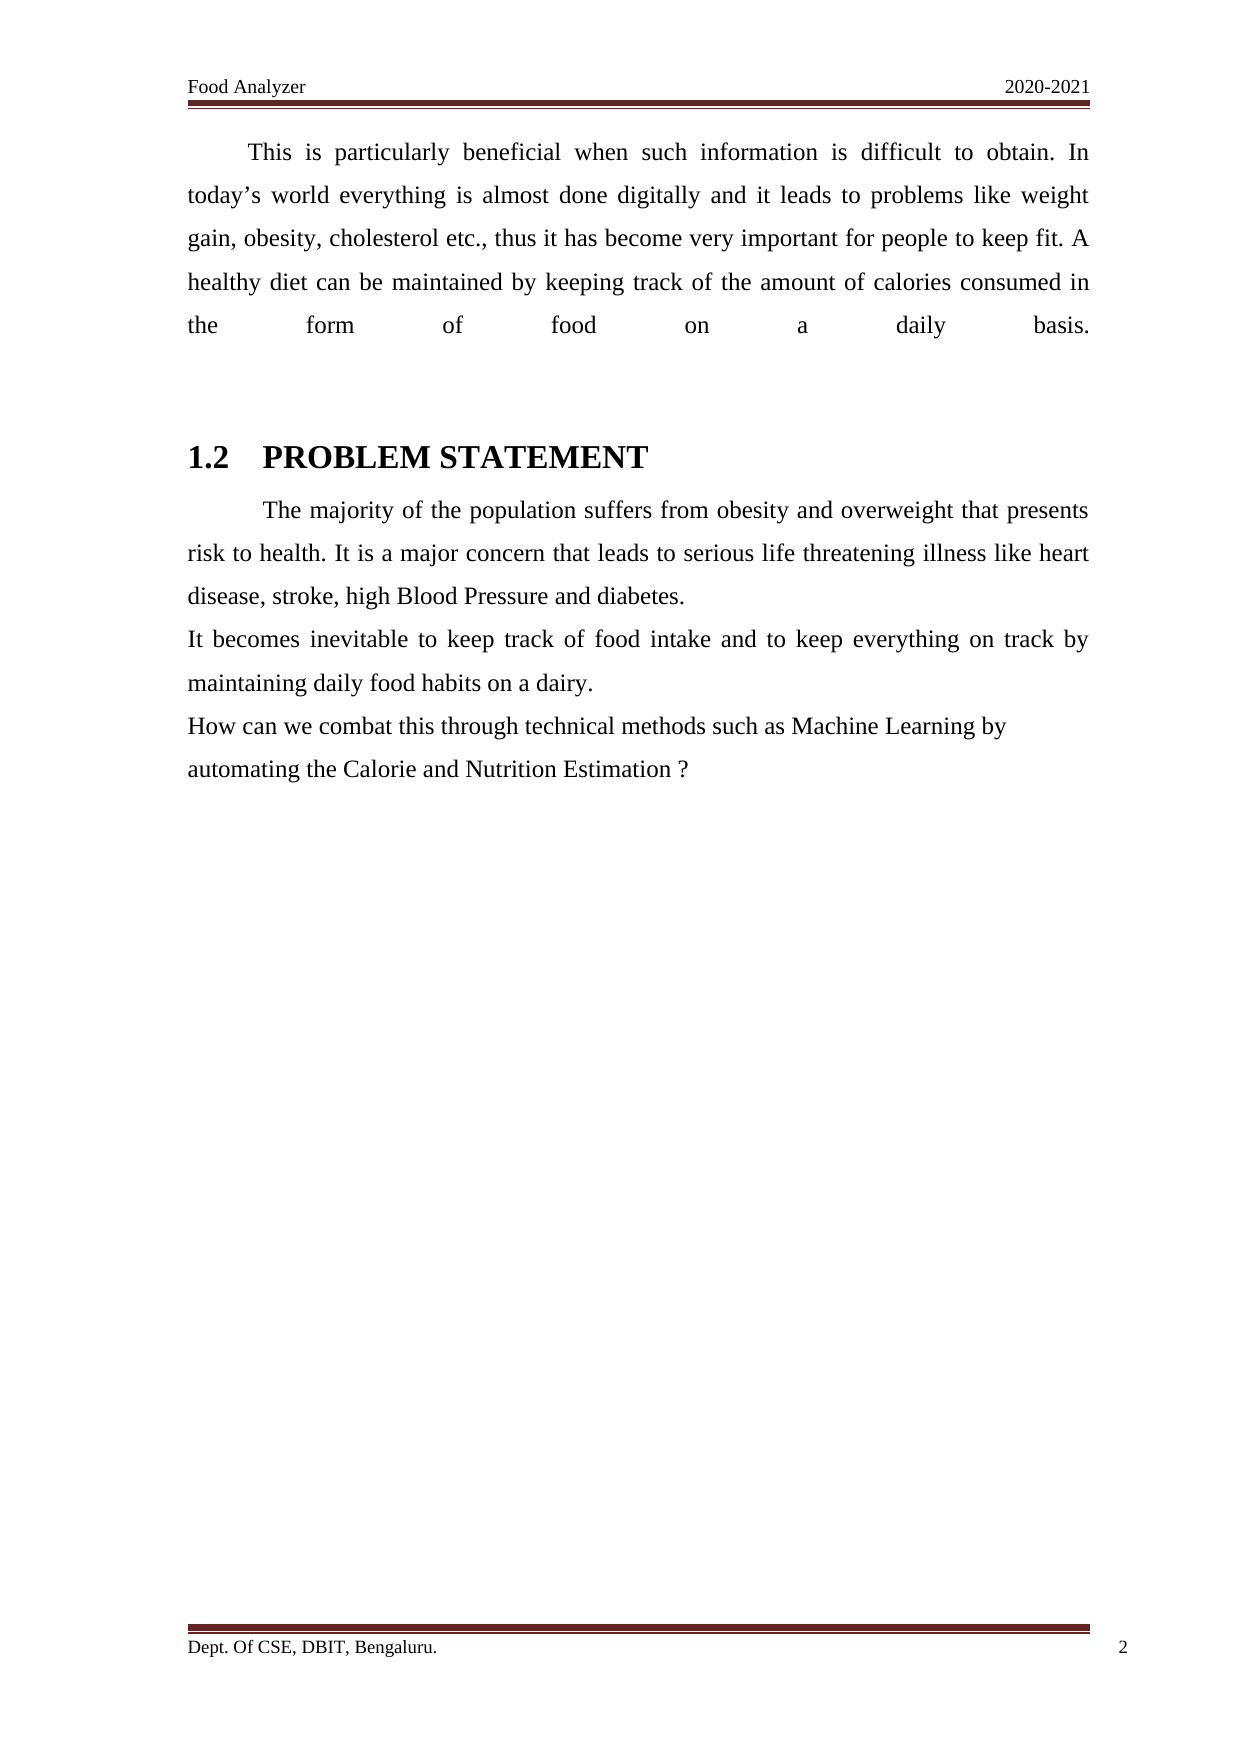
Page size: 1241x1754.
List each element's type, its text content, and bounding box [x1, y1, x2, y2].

list It becomes inevitable to keep track of food intake and to keep everything on track by maintaining daily food habits on a dairy. [187, 624, 1090, 696]
list The majority of the population suffers from obesity and overweight that presents risk to health. It is a major concern that leads to serious life threatening illness like heart disease, stroke, high Blood Pressure and diabetes. [187, 495, 1090, 610]
list automating the Calorie and Nutrition Estimation ? [187, 754, 1090, 783]
list How can we combat this through technical methods such as Machine Learning by [187, 711, 1090, 739]
list PROBLEM STATEMENT [187, 438, 1090, 476]
list This is particularly beneficial when such information is difficult to obtain. In today’s world everything is almost done digitally and it leads to problems like weight gain, obesity, cholesterol etc., thus it has become very important for people to keep fit. A healthy diet can be maintained by keeping track of the amount of calories consumed in the form of food on a daily basis. [187, 137, 1090, 381]
